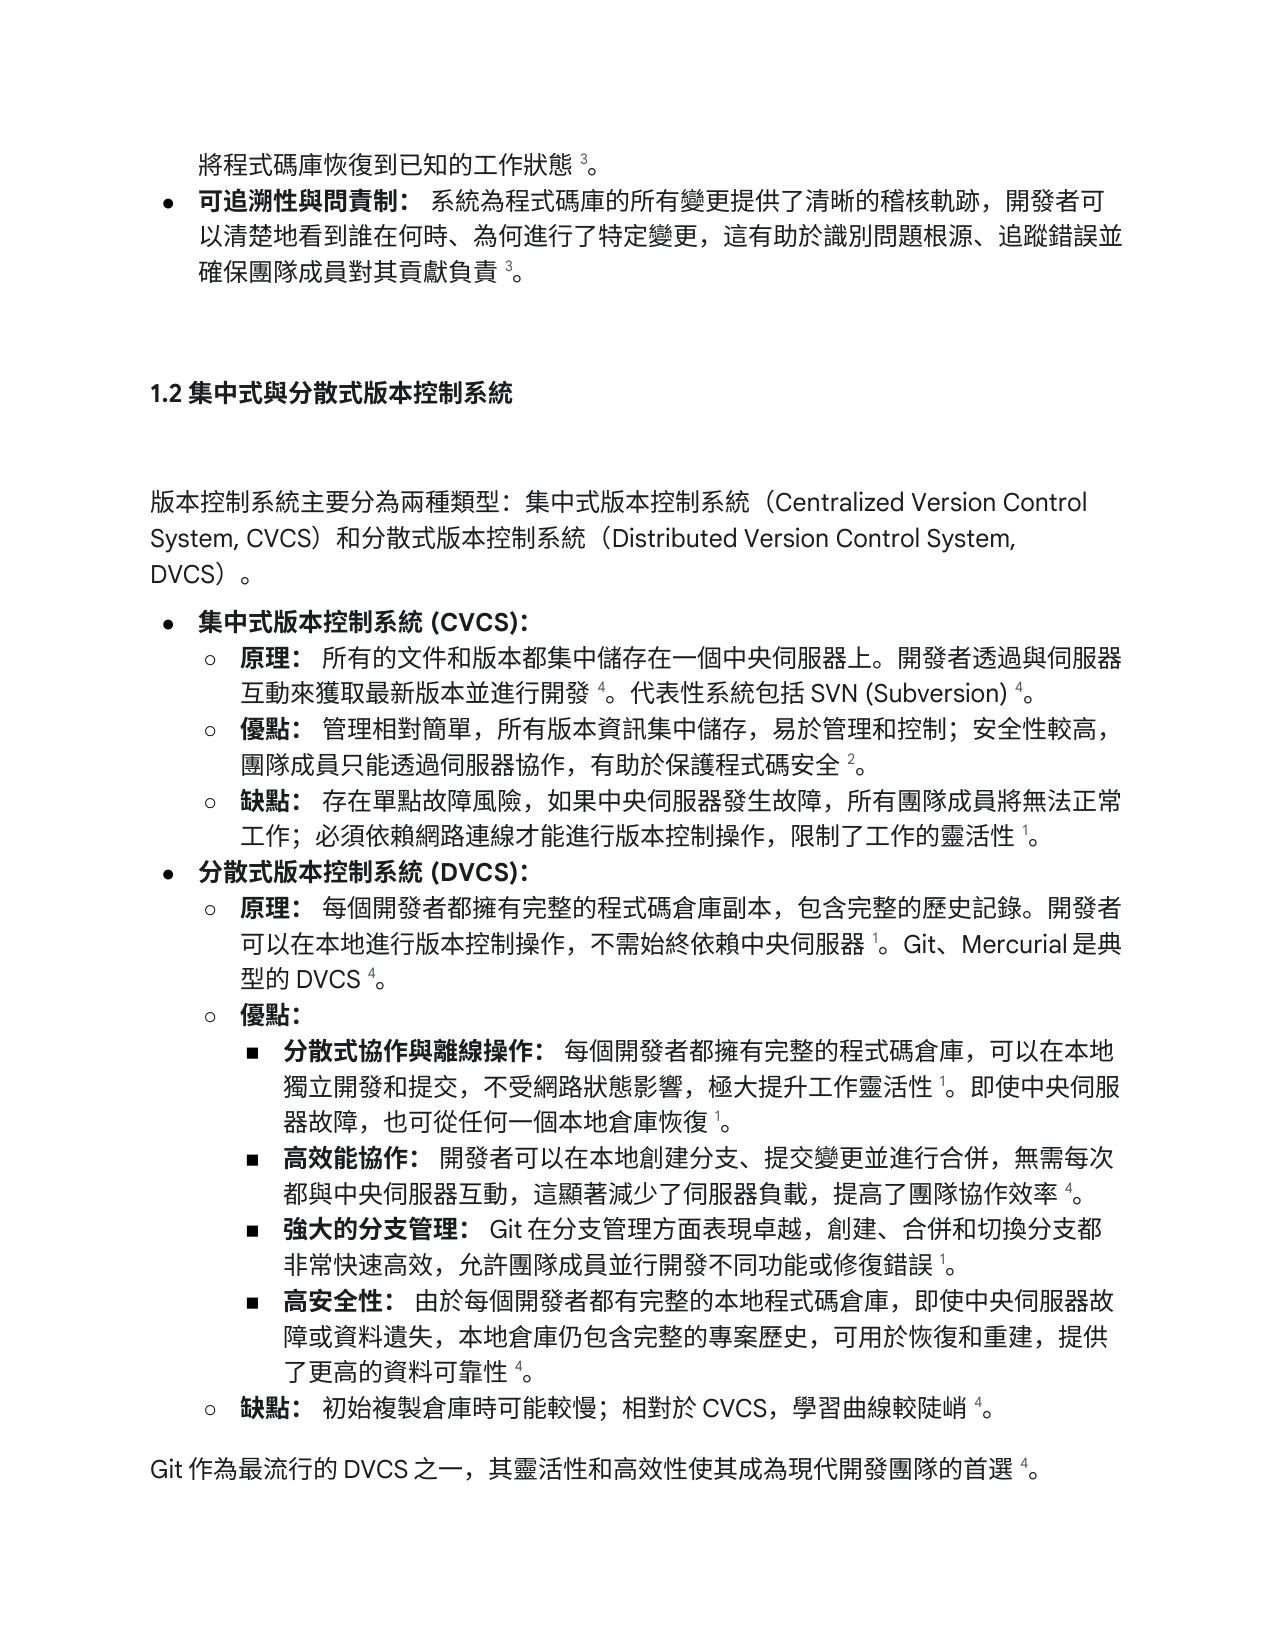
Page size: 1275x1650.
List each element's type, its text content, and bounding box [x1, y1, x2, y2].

list 強大的分支管理： Git在分支管理方面表現卓越，創建、合併和切換分支都非常快速高效，允許團隊成員並行開發不同功能或修復錯誤 1。 [245, 1215, 1125, 1282]
list 缺點： 存在單點故障風險，如果中央伺服器發生故障，所有團隊成員將無法正常工作；必須依賴網路連線才能進行版本控制操作，限制了工作的靈活性 1。 [203, 786, 1125, 853]
text 版本控制系統主要分為兩種類型：集中式版本控制系統（Centralized Version Control System, CVCS）和分散式版本控制系統（Distributed Version Control System, DVCS）。 [150, 488, 1125, 590]
list 分散式協作與離線操作： 每個開發者都擁有完整的程式碼倉庫，可以在本地獨立開發和提交，不受網路狀態影響，極大提升工作靈活性 1。即使中央伺服器故障，也可從任何一個本地倉庫恢復 1。 [245, 1036, 1125, 1139]
list 優點： 管理相對簡單，所有版本資訊集中儲存，易於管理和控制；安全性較高，團隊成員只能透過伺服器協作，有助於保護程式碼安全 2。 [203, 714, 1125, 782]
list 集中式版本控制系統 (CVCS)： [161, 607, 1125, 639]
text Git作為最流行的DVCS之一，其靈活性和高效性使其成為現代開發團隊的首選 4。 [150, 1454, 1125, 1485]
list 缺點： 初始複製倉庫時可能較慢；相對於CVCS，學習曲線較陡峭 4。 [203, 1393, 1125, 1425]
list 分散式版本控制系統 (DVCS)： [161, 857, 1125, 889]
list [161, 150, 1125, 181]
list 原理： 每個開發者都擁有完整的程式碼倉庫副本，包含完整的歷史記錄。開發者可以在本地進行版本控制操作，不需始終依賴中央伺服器 1。Git、Mercurial是典型的DVCS 4。 [203, 893, 1125, 996]
list 優點： [203, 1000, 1125, 1032]
list 高效能協作： 開發者可以在本地創建分支、提交變更並進行合併，無需每次都與中央伺服器互動，這顯著減少了伺服器負載，提高了團隊協作效率 4。 [245, 1143, 1125, 1210]
subtitle 1.2 集中式與分散式版本控制系統 [150, 379, 1125, 410]
list 可追溯性與問責制： 系統為程式碼庫的所有變更提供了清晰的稽核軌跡，開發者可以清楚地看到誰在何時、為何進行了特定變更，這有助於識別問題根源、追蹤錯誤並確保團隊成員對其貢獻負責 3。 [161, 186, 1125, 288]
list 原理： 所有的文件和版本都集中儲存在一個中央伺服器上。開發者透過與伺服器互動來獲取最新版本並進行開發 4。代表性系統包括SVN (Subversion) 4。 [203, 643, 1125, 710]
list 高安全性： 由於每個開發者都有完整的本地程式碼倉庫，即使中央伺服器故障或資料遺失，本地倉庫仍包含完整的專案歷史，可用於恢復和重建，提供了更高的資料可靠性 4。 [245, 1286, 1125, 1389]
